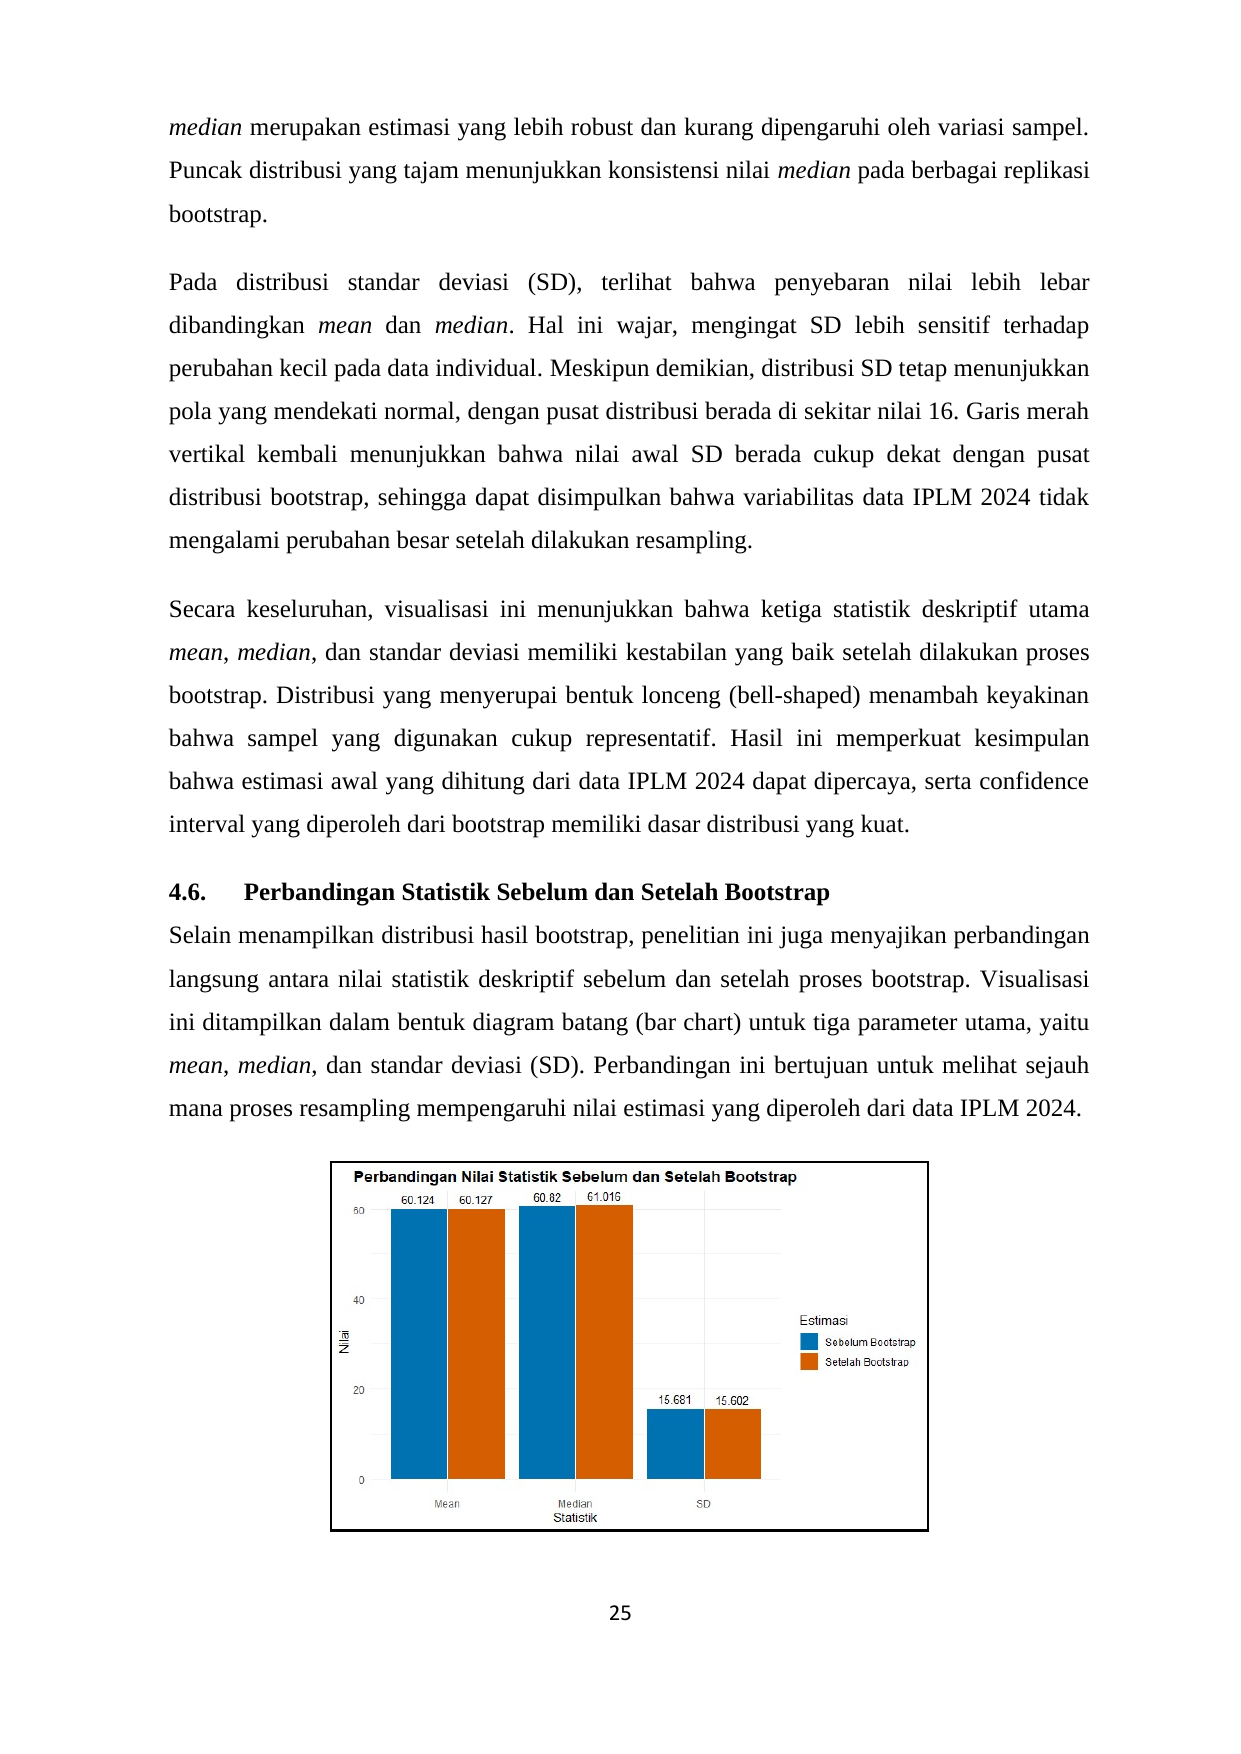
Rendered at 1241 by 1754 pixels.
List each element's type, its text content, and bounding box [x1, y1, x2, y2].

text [169, 112, 1090, 227]
text Pada distribusi standar deviasi (SD), terlihat bahwa penyebaran nilai lebih lebar dibandingkan mean dan median. Hal ini wajar, mengingat SD lebih sensitif terhadap perubahan kecil pada data individual. Meskipun demikian, distribusi SD tetap menunjukkan pola yang mendekati normal, dengan pusat distribusi berada di sekitar nilai 16. Garis merah vertikal kembali menunjukkan bahwa nilai awal SD berada cukup dekat dengan pusat distribusi bootstrap, sehingga dapat disimpulkan bahwa variabilitas data IPLM 2024 tidak mengalami perubahan besar setelah dilakukan resampling. [169, 267, 1090, 554]
picture [332, 1163, 927, 1529]
text Secara keseluruhan, visualisasi ini menunjukkan bahwa ketiga statistik deskriptif utama mean, median, dan standar deviasi memiliki kestabilan yang baik setelah dilakukan proses bootstrap. Distribusi yang menyerupai bentuk lonceng (bell-shaped) menambah keyakinan bahwa sampel yang digunakan cukup representatif. Hasil ini memperkuat kesimpulan bahwa estimasi awal yang dihitung dari data IPLM 2024 dapat dipercaya, serta confidence interval yang diperoleh dari bootstrap memiliki dasar distribusi yang kuat. [169, 594, 1090, 838]
text Selain menampilkan distribusi hasil bootstrap, penelitian ini juga menyajikan perbandingan langsung antara nilai statistik deskriptif sebelum dan setelah proses bootstrap. Visualisasi ini ditampilkan dalam bentuk diagram batang (bar chart) untuk tiga parameter utama, yaitu mean, median, dan standar deviasi (SD). Perbandingan ini bertujuan untuk melihat sejauh mana proses resampling mempengaruhi nilai estimasi yang diperoleh dari data IPLM 2024. [169, 921, 1090, 1122]
subtitle Perbandingan Statistik Sebelum dan Setelah Bootstrap [206, 877, 1090, 906]
